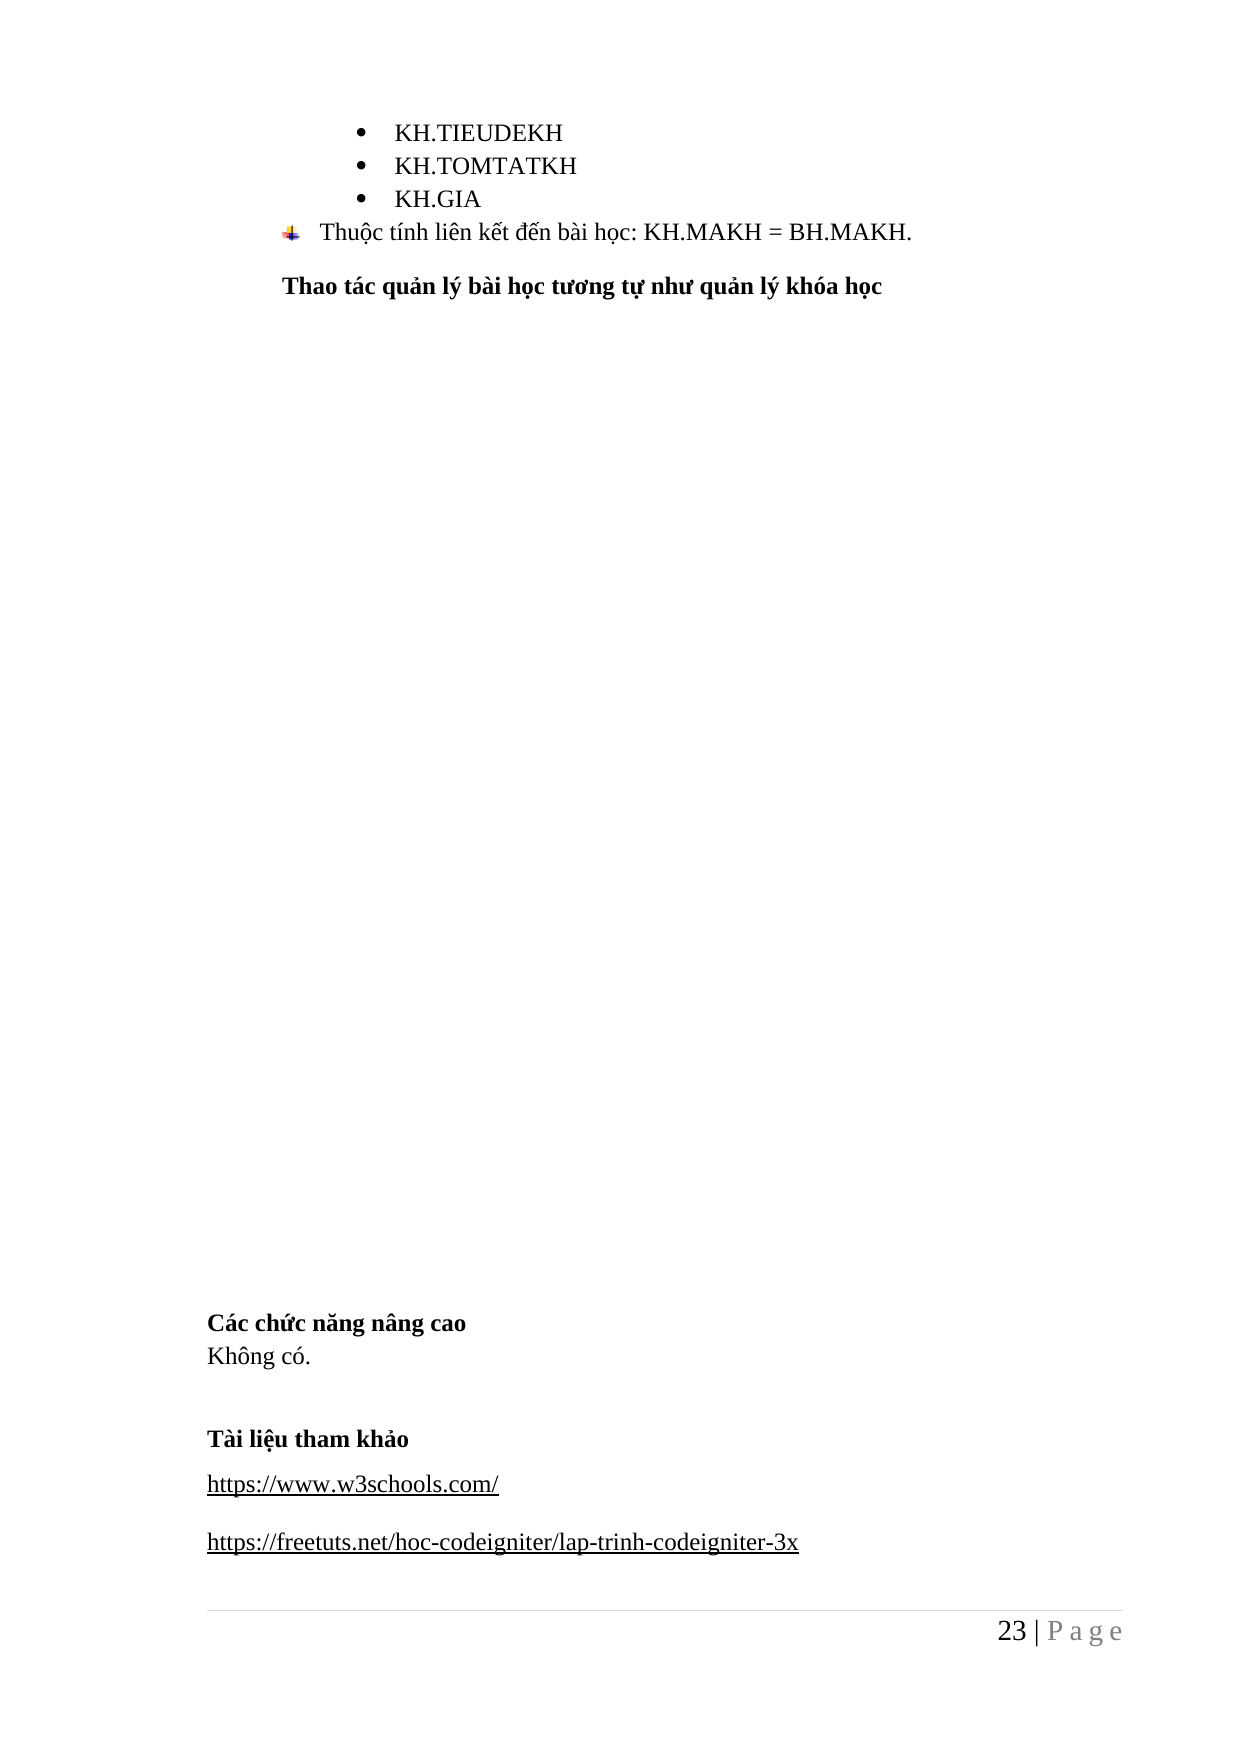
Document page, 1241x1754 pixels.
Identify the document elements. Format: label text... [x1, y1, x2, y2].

text https://www.w3schools.com/ [207, 1469, 1122, 1498]
text Các chức năng nâng cao [207, 1308, 1122, 1336]
list KH.GIA [357, 184, 1122, 213]
text Không có. [207, 1341, 1122, 1369]
picture [282, 224, 300, 241]
text https://freetuts.net/hoc-codeigniter/lap-trinh-codeigniter-3x [207, 1527, 1122, 1556]
text Tài liệu tham khảo [207, 1424, 1122, 1452]
list KH.TIEUDEKH [357, 118, 1122, 147]
text Thao tác quản lý bài học tương tự như quản lý khóa học [282, 271, 1122, 300]
list KH.TOMTATKH [357, 151, 1122, 180]
list Thuộc tính liên kết đến bài học: KH.MAKH = BH.MAKH. [282, 217, 1122, 246]
